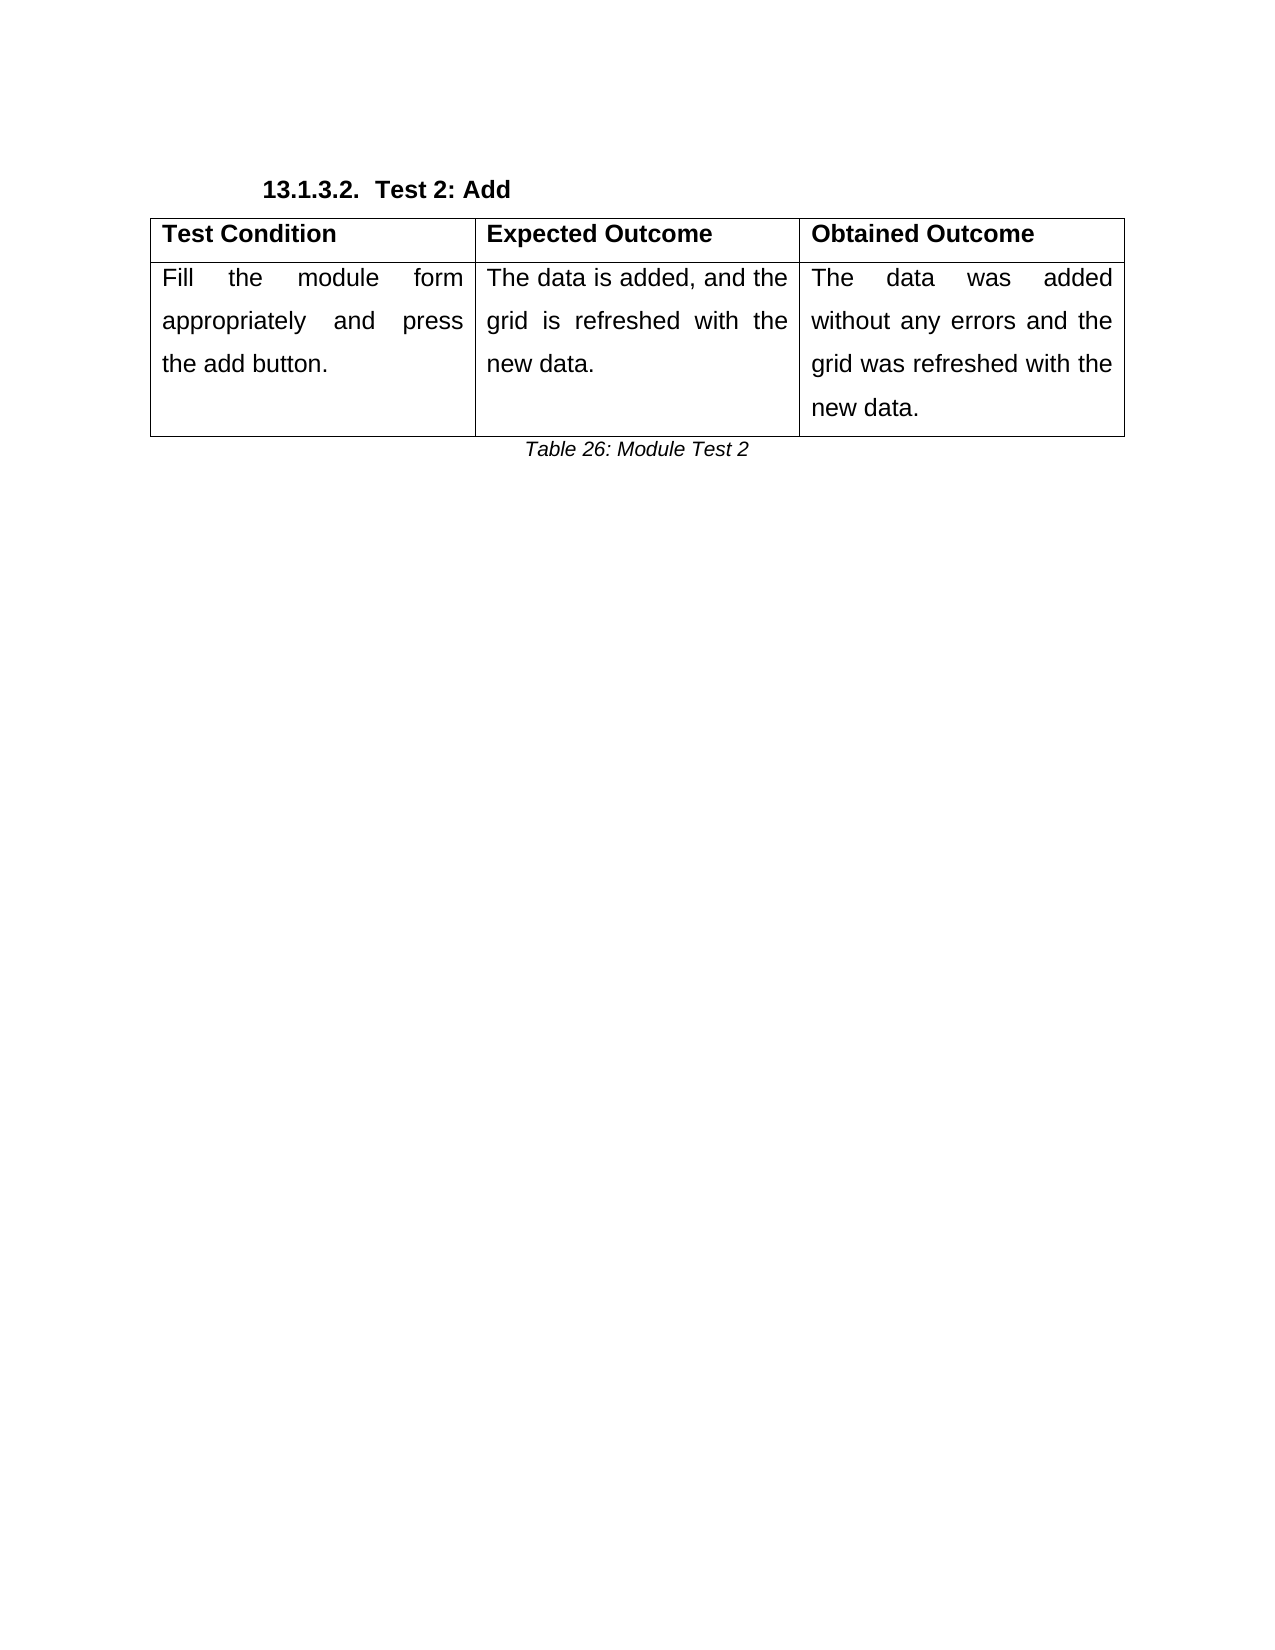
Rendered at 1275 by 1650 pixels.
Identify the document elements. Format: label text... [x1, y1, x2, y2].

table_header Expected Outcome [476, 219, 799, 262]
table_header Test Condition [151, 219, 475, 262]
subtitle Test 2: Add [262, 175, 1125, 204]
table_cell The data is added, and the grid is refreshed with the new data. [476, 263, 799, 436]
table_cell The data was added without any errors and the grid was refreshed with the new data. [800, 263, 1124, 436]
table_cell Fill the module form appropriately and press the add button. [151, 263, 475, 436]
table_header Obtained Outcome [800, 219, 1124, 262]
text Table 26: Module Test 2 [150, 437, 1125, 461]
